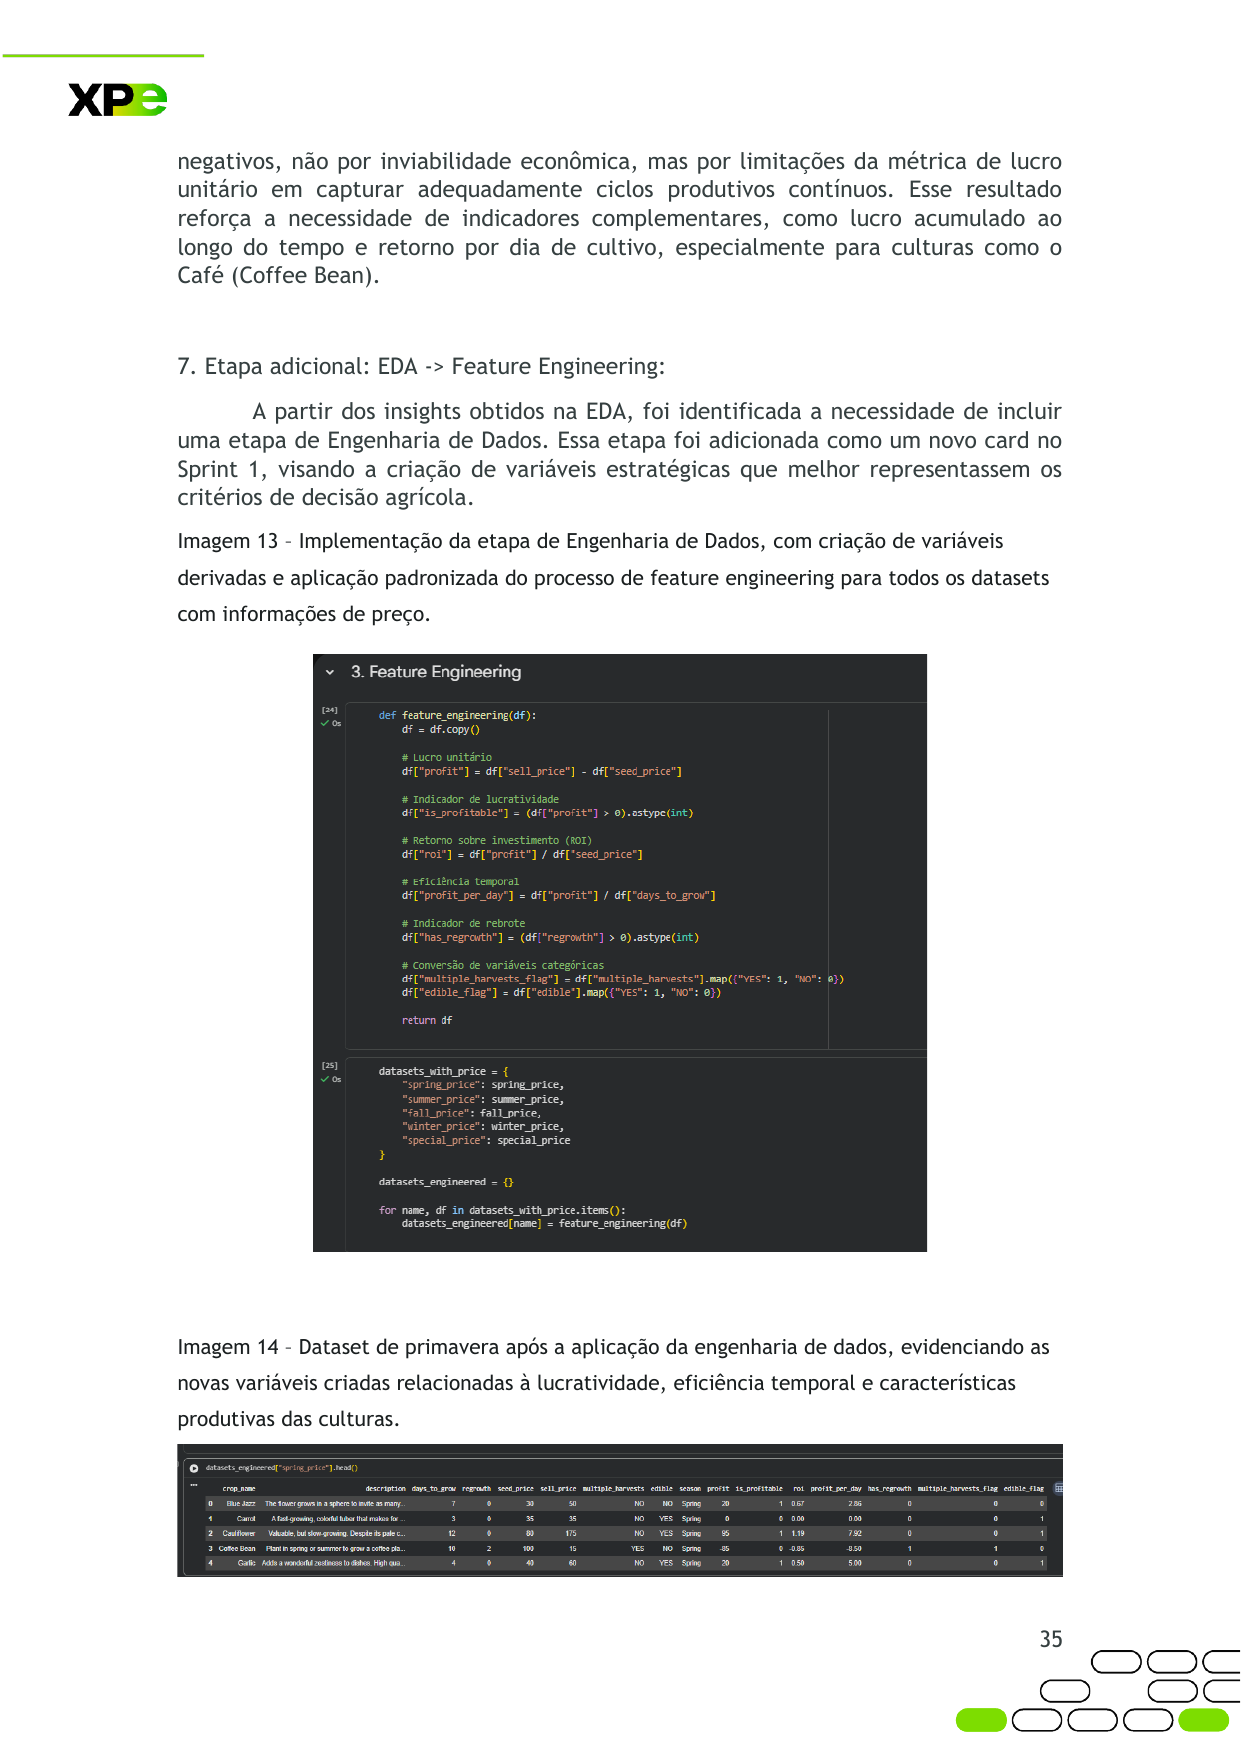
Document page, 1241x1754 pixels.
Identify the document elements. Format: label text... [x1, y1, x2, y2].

text Imagem 13 – Implementação da etapa de Engenharia de Dados, com criação de variáveis derivadas e aplicação padronizada do processo de feature engineering para todos os datasets com informações de preço. [177, 529, 1063, 626]
picture [2, 51, 205, 148]
text A partir dos insights obtidos na EDA, foi identificada a necessidade de incluir uma etapa de Engenharia de Dados. Essa etapa foi adicionada como um novo card no Sprint 1, visando a criação de variáveis estratégicas que melhor representassem os critérios de decisão agrícola. [177, 398, 1063, 511]
picture [313, 654, 928, 1252]
picture [177, 1444, 1063, 1577]
picture [955, 1650, 1241, 1732]
text 7. Etapa adicional: EDA -> Feature Engineering: [177, 353, 1063, 379]
text Imagem 14 – Dataset de primavera após a aplicação da engenharia de dados, evidenciando as novas variáveis criadas relacionadas à lucratividade, eficiência temporal e características produtivas das culturas. [177, 1334, 1063, 1444]
